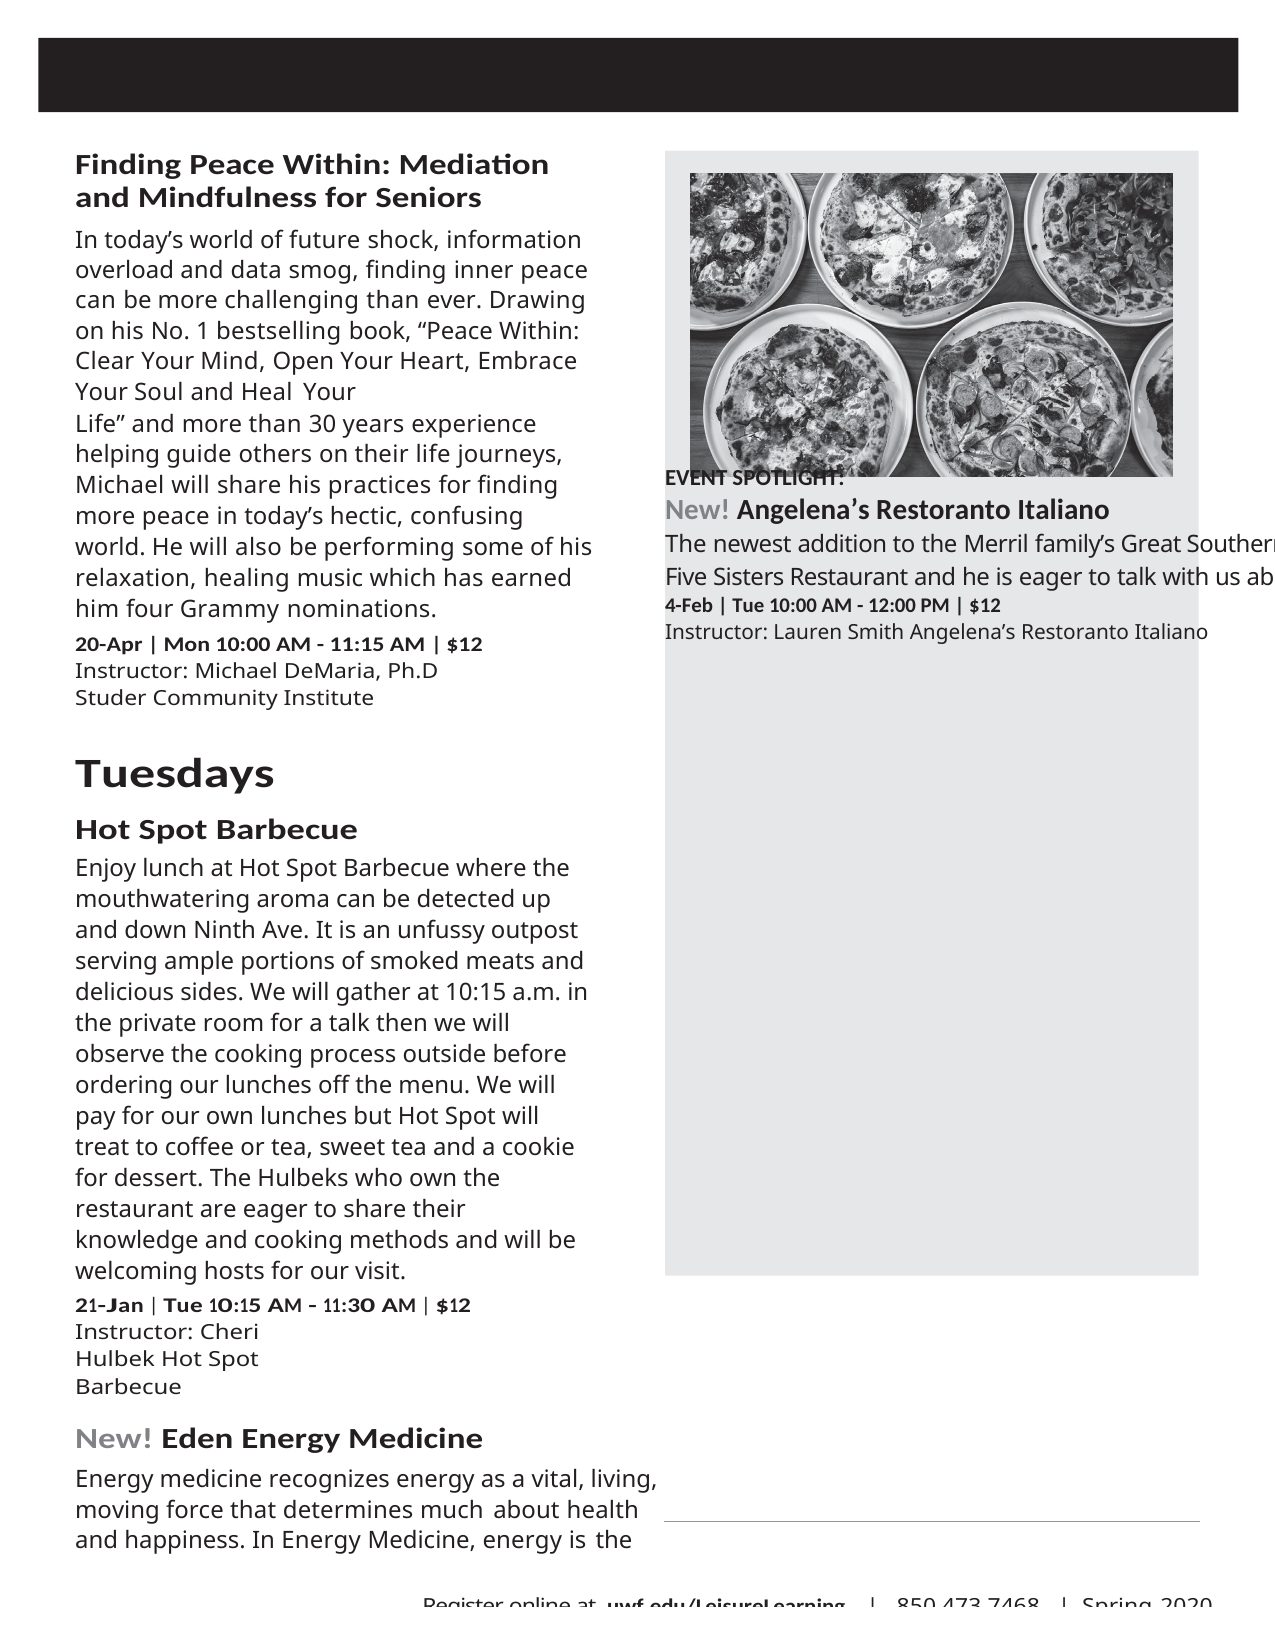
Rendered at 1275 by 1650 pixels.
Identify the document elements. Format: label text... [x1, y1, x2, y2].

picture [759, 472, 767, 477]
text 21-Jan | Tue 10:15 AM - 11:30 AM | $12 [75, 1292, 1250, 1317]
subtitle Hot Spot Barbecue [75, 811, 1250, 847]
subtitle New! Eden Energy Medicine [75, 1420, 1250, 1456]
text Tuesdays [75, 747, 1250, 798]
text Life” and more than 30 years experience helping guide others on their life journeys, Michael will share his practices for finding more peace in today’s hectic, confusing world. He will also be performing some of his relaxation, healing music which has earned him four Grammy nominations. [75, 407, 595, 624]
text moving force that determines much about health and happiness. In Energy Medicine, energy is the [75, 1494, 1200, 1555]
subtitle Finding Peace Within: Mediation and Mindfulness for Seniors [75, 148, 592, 214]
text In today’s world of future shock, information overload and data smog, finding inner peace can be more challenging than ever. Drawing on his No. 1 bestselling book, “Peace Within: Clear Your Mind, Open Your Heart, Embrace Your Soul and Heal Your [75, 224, 589, 407]
text 20-Apr | Mon 10:00 AM - 11:15 AM | $12 [75, 631, 1250, 656]
text Enjoy lunch at Hot Spot Barbecue where the mouthwatering aroma can be detected up and down Ninth Ave. It is an unfussy outpost serving ample portions of smoked meats and delicious sides. We will gather at 10:15 a.m. in the private room for a talk then we will observe the cooking process outside before ordering our lunches off the menu. We will pay for our own lunches but Hot Spot will treat to coffee or tea, sweet tea and a cookie for dessert. The Hulbeks who own the restaurant are eager to share their knowledge and cooking methods and will be welcoming hosts for our visit. [75, 852, 592, 1286]
picture [690, 173, 1173, 477]
text Instructor: Michael DeMaria, Ph.D Studer Community Institute [75, 656, 481, 712]
text Instructor: Cheri Hulbek Hot Spot Barbecue [75, 1317, 332, 1401]
text Energy medicine recognizes energy as a vital, living, [75, 1464, 1250, 1494]
